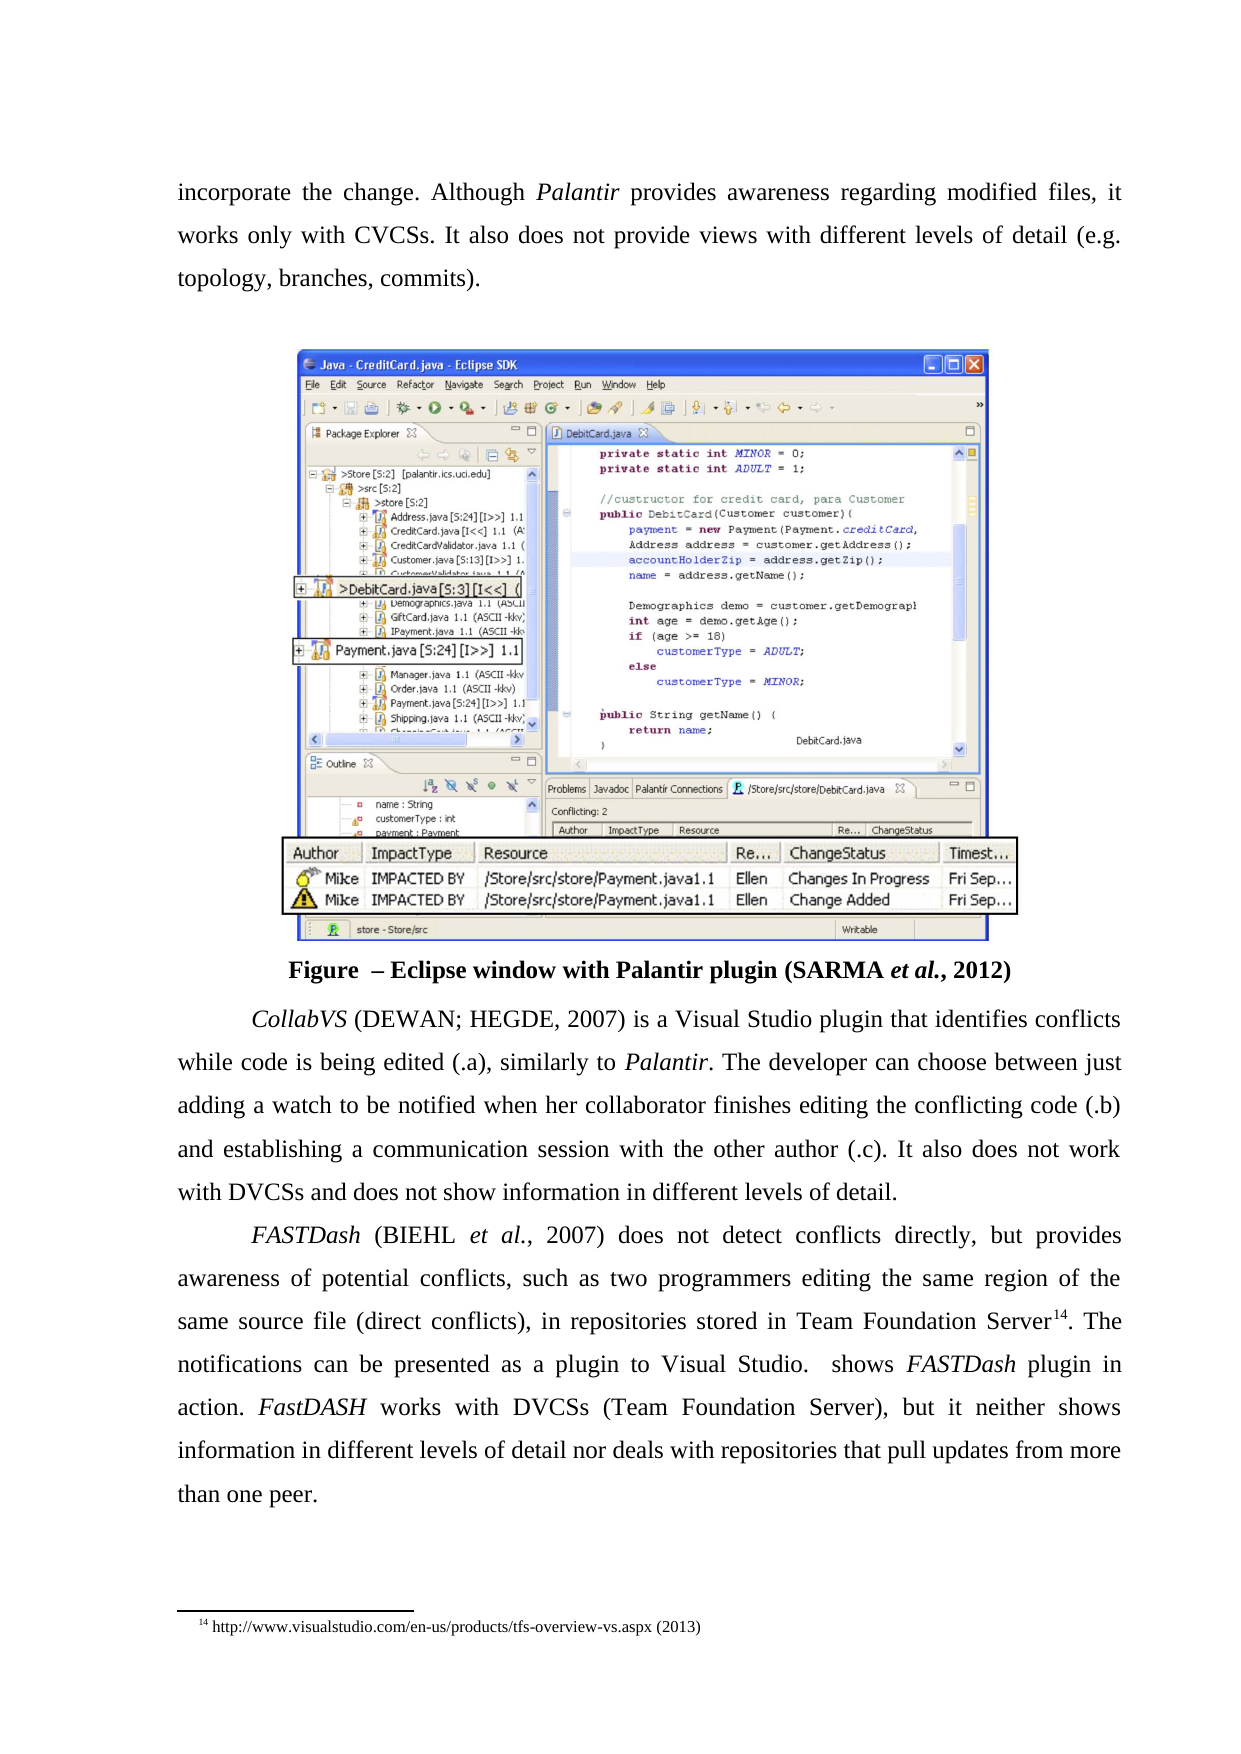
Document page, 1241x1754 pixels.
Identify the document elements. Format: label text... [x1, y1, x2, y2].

text FASTDash (BIEHL et al., 2007) does not detect conflicts directly, but provides awareness of potential conflicts, such as two programmers editing the same region of the same source file (direct conflicts), in repositories stored in Team Foundation Server. The notifications can be presented as a plugin to Visual Studio. Figure 16 shows FASTDash plugin in action. FastDASH works with DVCSs (Team Foundation Server), but it neither shows information in different levels of detail nor deals with repositories that pull updates from more than one peer. [177, 1220, 1122, 1507]
text Figure 14 – Eclipse window with Palantir plugin (SARMA et al., 2012) [177, 955, 1122, 983]
text CollabVS (DEWAN; HEGDE, 2007) is a Visual Studio plugin that identifies conflicts while code is being edited (Figure 15.a), similarly to Palantir. The developer can choose between just adding a watch to be notified when her collaborator finishes editing the conflicting code (Figure 15.b) and establishing a communication session with the other author (Figure 15.c). It also does not work with DVCSs and does not show information in different levels of detail. [177, 1004, 1122, 1206]
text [177, 177, 1122, 292]
